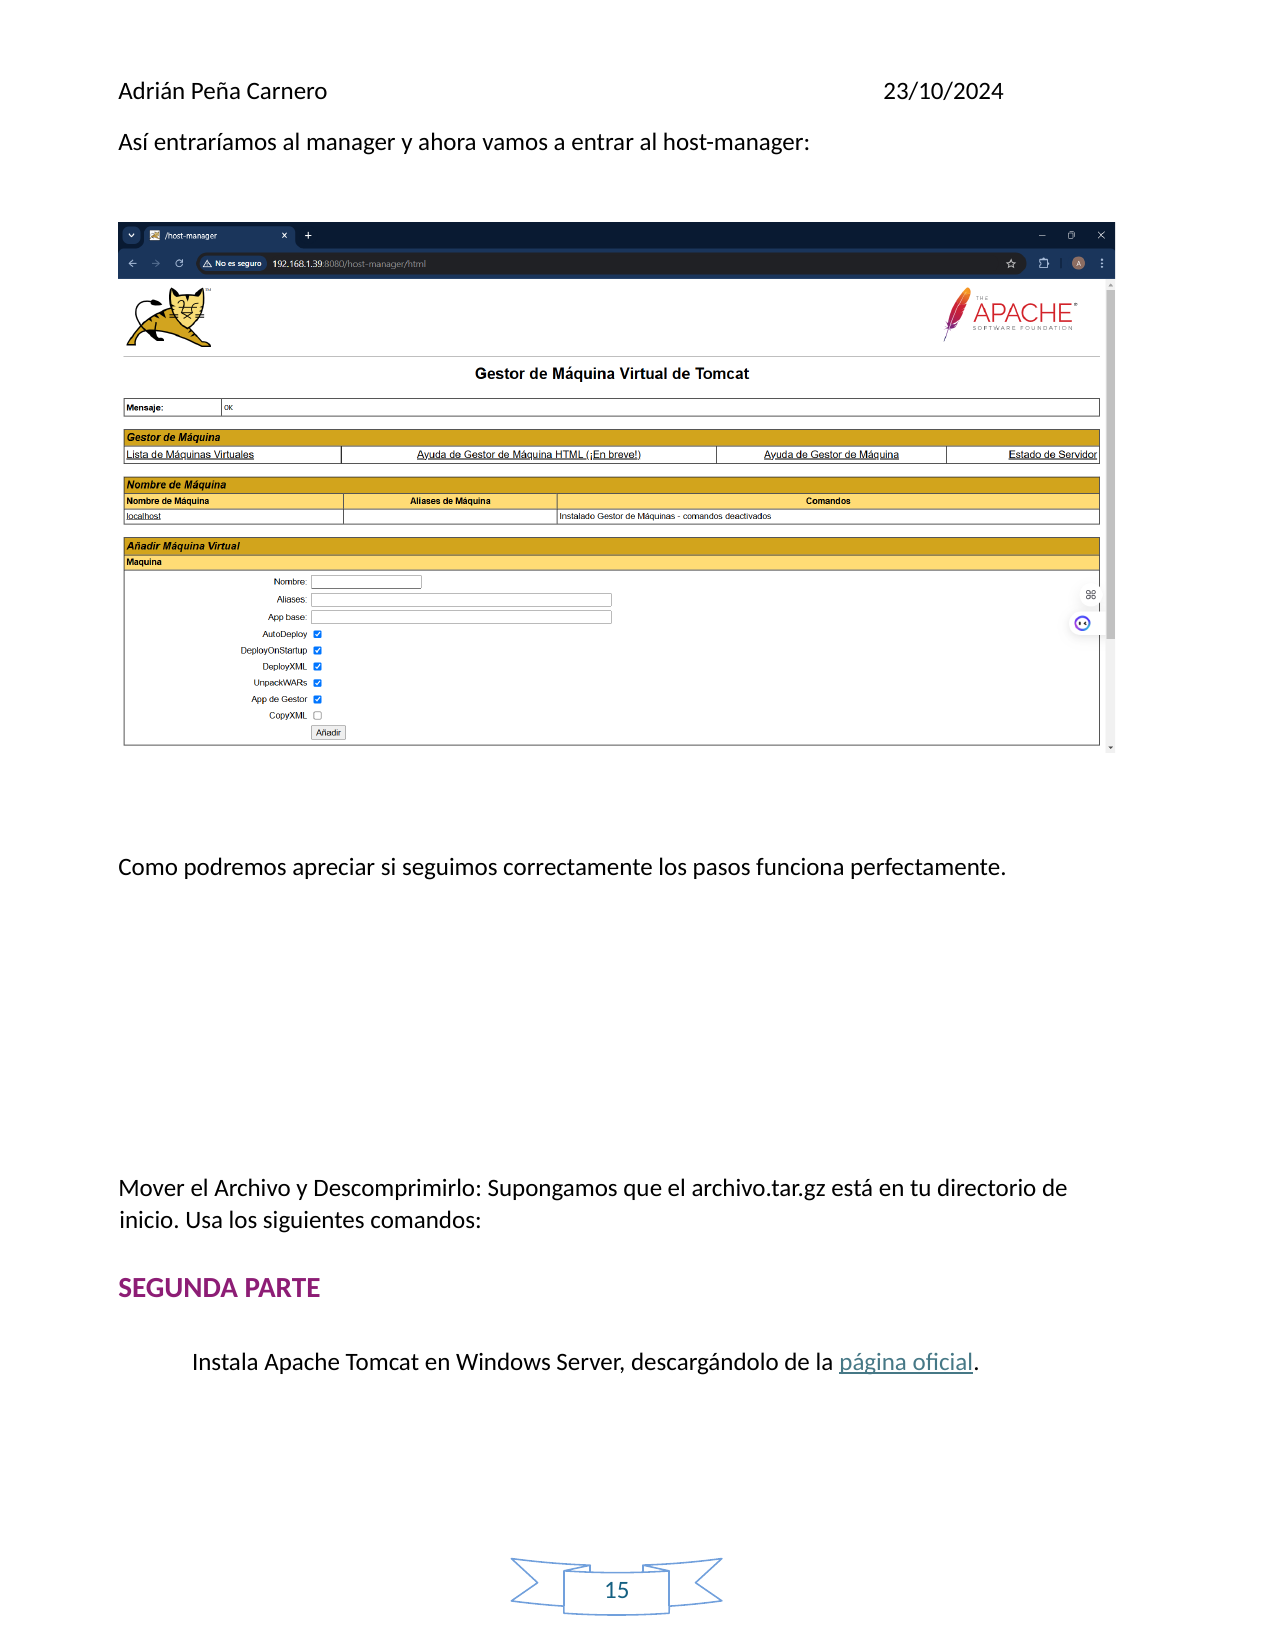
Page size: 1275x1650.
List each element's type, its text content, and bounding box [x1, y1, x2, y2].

subtitle SEGUNDA PARTE [118, 1269, 1115, 1305]
picture [118, 222, 1116, 753]
text Mover el Archivo y Descomprimirlo: Supongamos que el archivo.tar.gz está en tu directorio de inicio. Usa los siguientes comandos: [118, 1173, 1115, 1235]
text Así entraríamos al manager y ahora vamos a entrar al host-manager: [118, 126, 1115, 157]
text Instala Apache Tomcat en Windows Server, descargándolo de la página oficial. [192, 1346, 1115, 1377]
text Como podremos apreciar si seguimos correctamente los pasos funciona perfectamente. [118, 851, 1115, 881]
